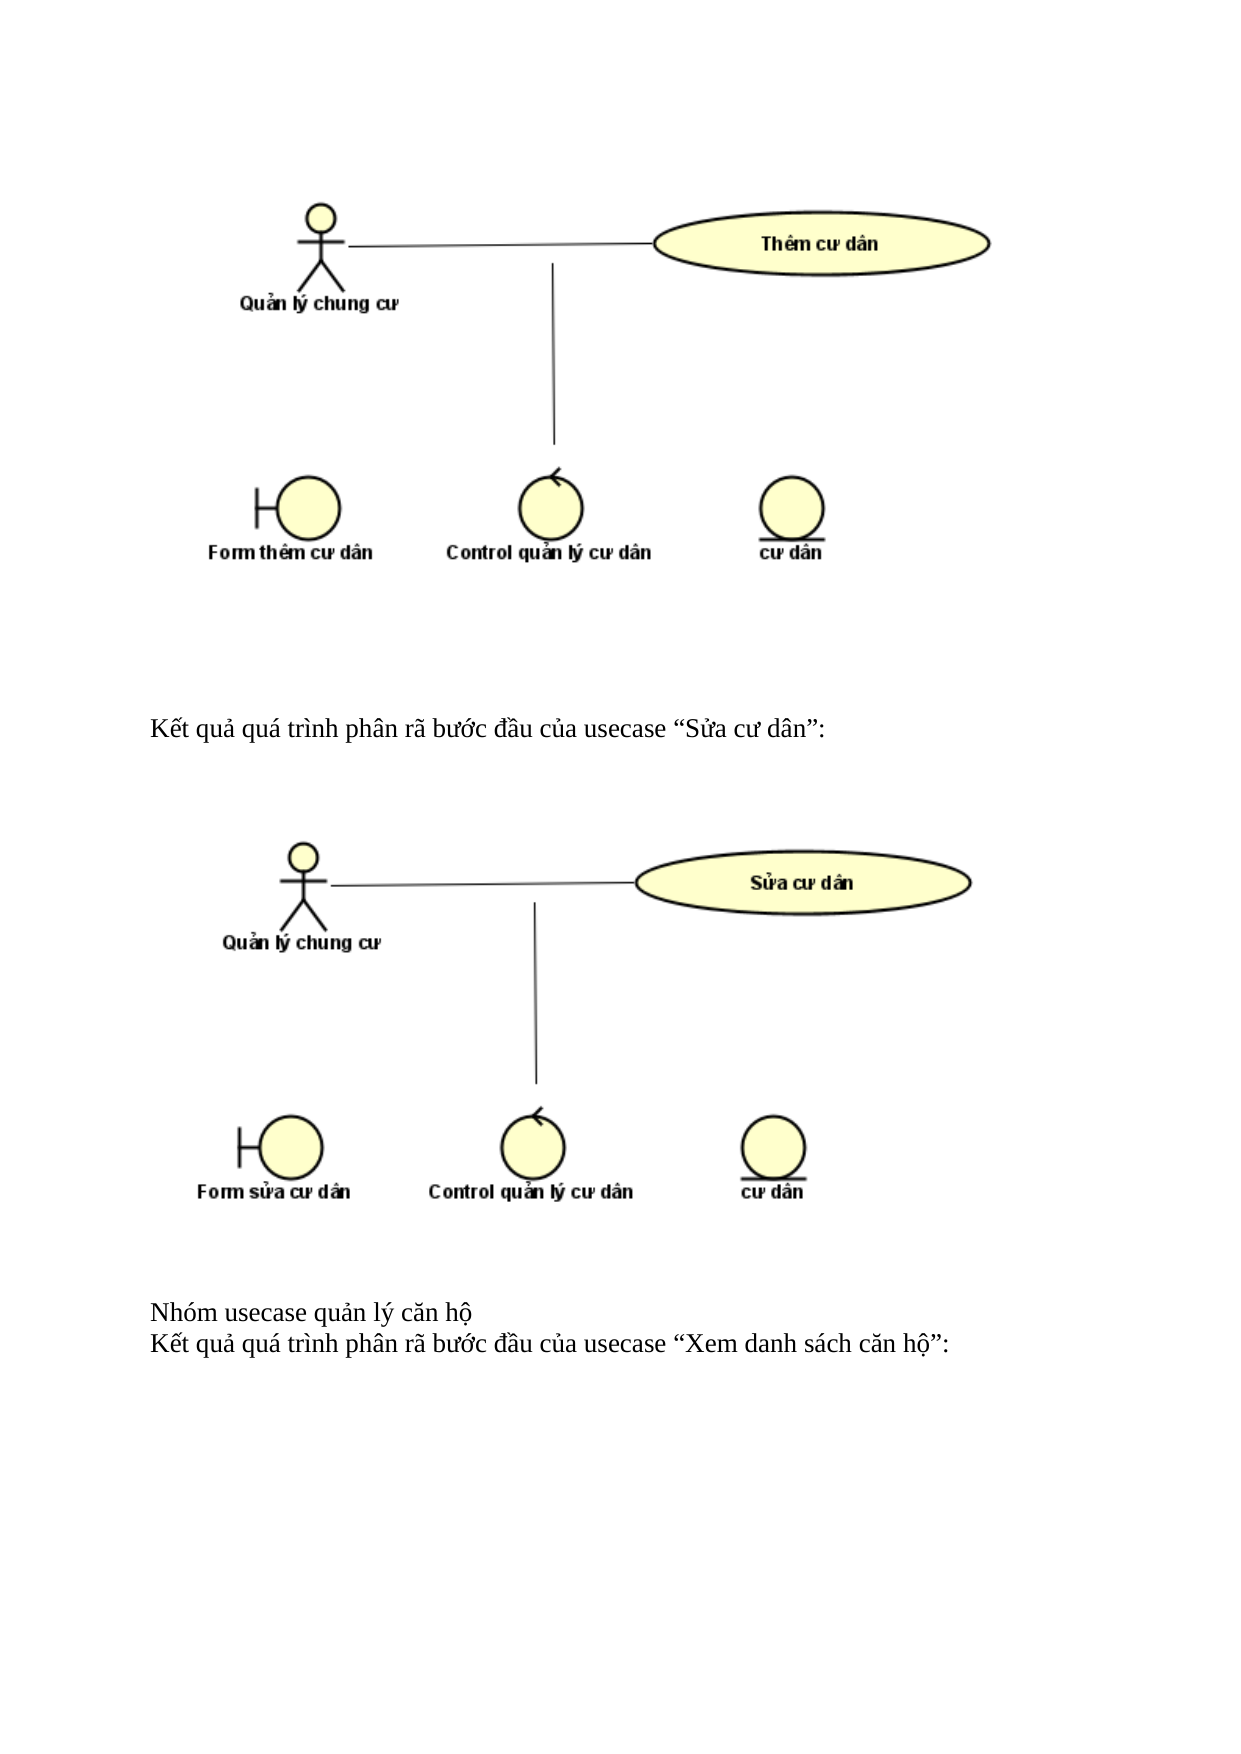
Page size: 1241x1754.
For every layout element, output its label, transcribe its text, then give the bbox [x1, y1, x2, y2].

text Nhóm usecase quản lý căn hộ [150, 1296, 1090, 1327]
text Kết quả quá trình phân rã bước đầu của usecase “Xem danh sách căn hộ”: [150, 1327, 1090, 1358]
text Kết quả quá trình phân rã bước đầu của usecase “Sửa cư dân”: [150, 713, 1090, 744]
picture [150, 774, 1059, 1296]
picture [150, 149, 1067, 713]
